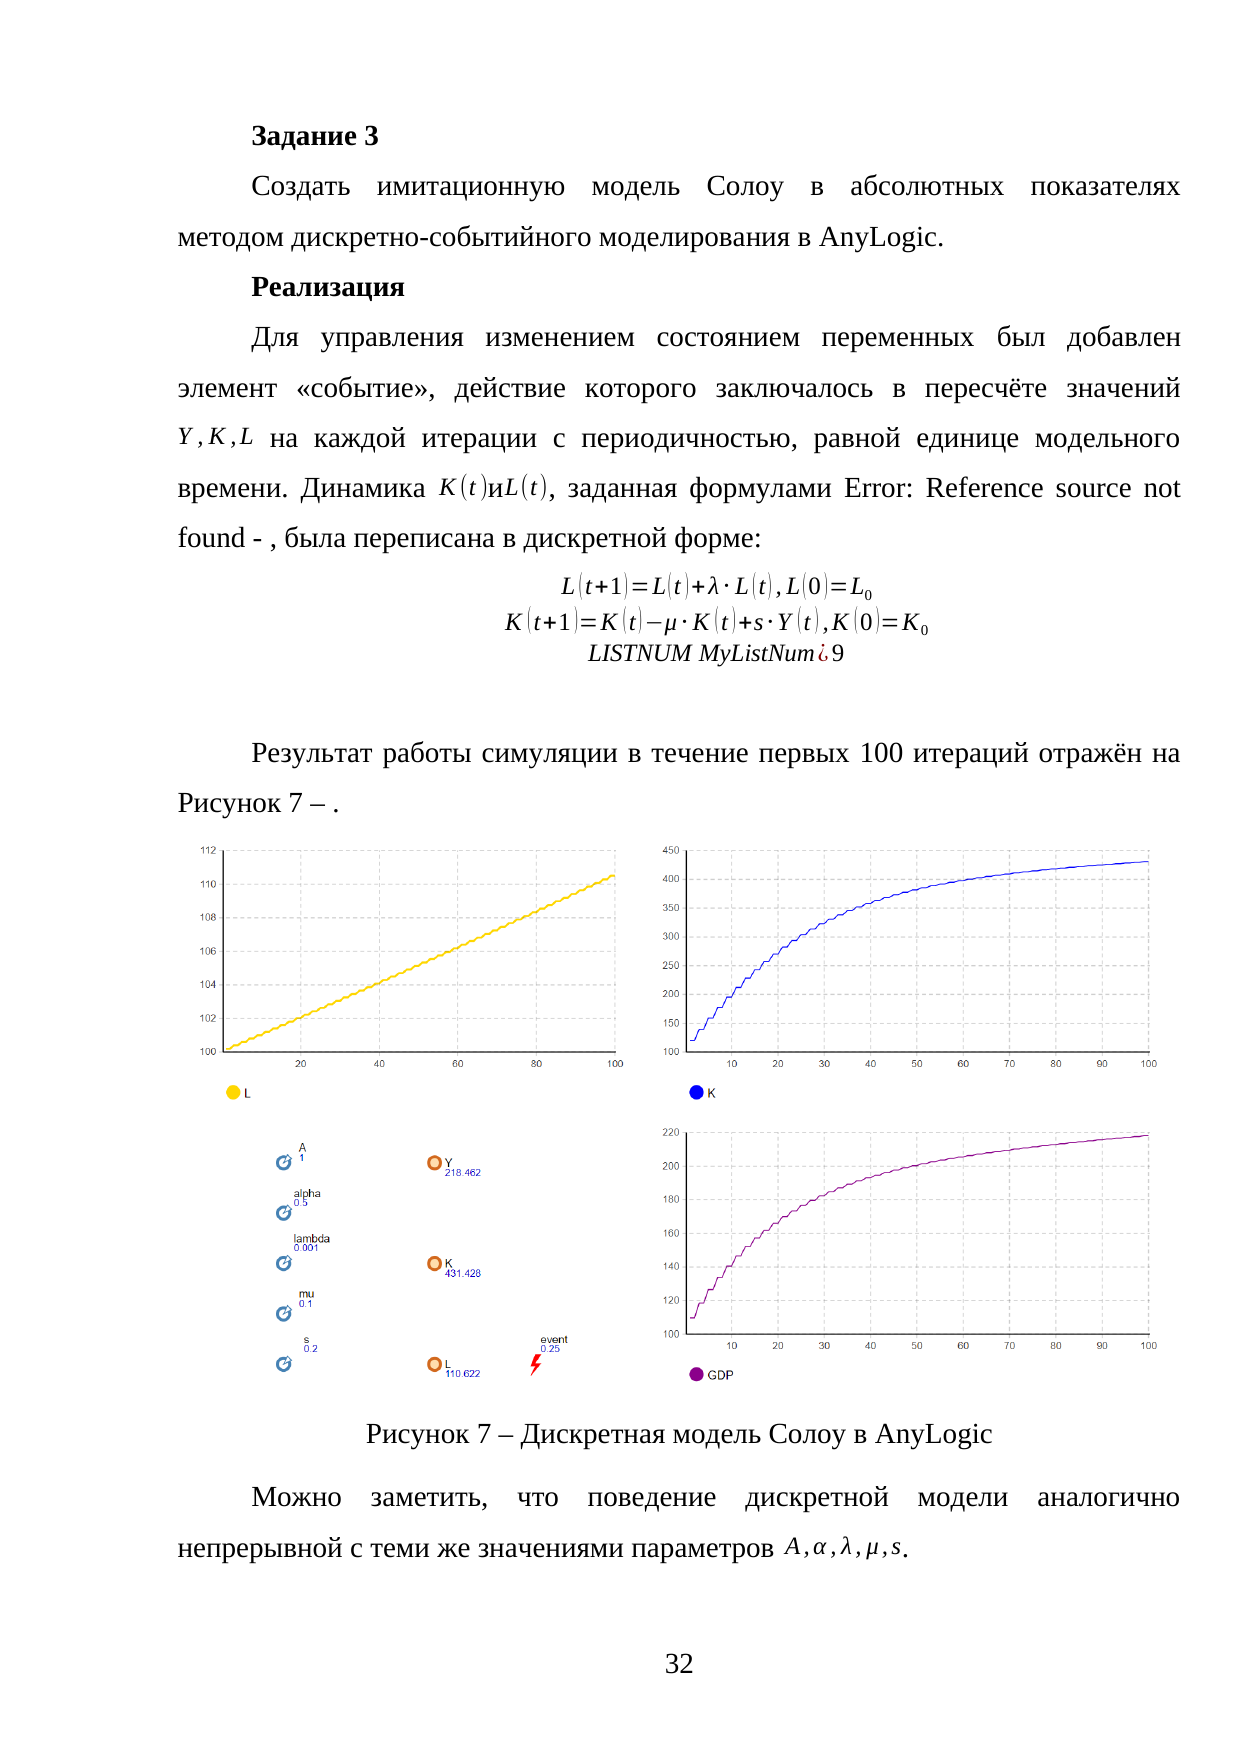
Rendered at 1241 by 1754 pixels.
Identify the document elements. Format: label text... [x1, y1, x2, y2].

text Результат работы симуляции в течение первых 100 итераций отражён на рисунке 23. [177, 735, 1181, 818]
text Реализация [177, 269, 1181, 303]
text Можно заметить, что поведение дискретной модели аналогично непрерывной с теми же значениями параметров . [177, 1479, 1181, 1563]
text Создать имитационную модель Солоу в абсолютных показателях методом дискретно-событийного моделирования в AnyLogic. [177, 168, 1181, 252]
text Задание 3 [177, 118, 1181, 152]
text Для управления изменением состоянием переменных был добавлен элемент «событие», действие которого заключалось в пересчёте значений на каждой итерации с периодичностью, равной единице модельного времени. Динамика и, заданная формулами (18) - (22), была переписана в дискретной форме: [177, 319, 1181, 554]
picture [182, 835, 1177, 1400]
text Дискретная модель Солоу в AnyLogic [177, 1417, 1181, 1450]
